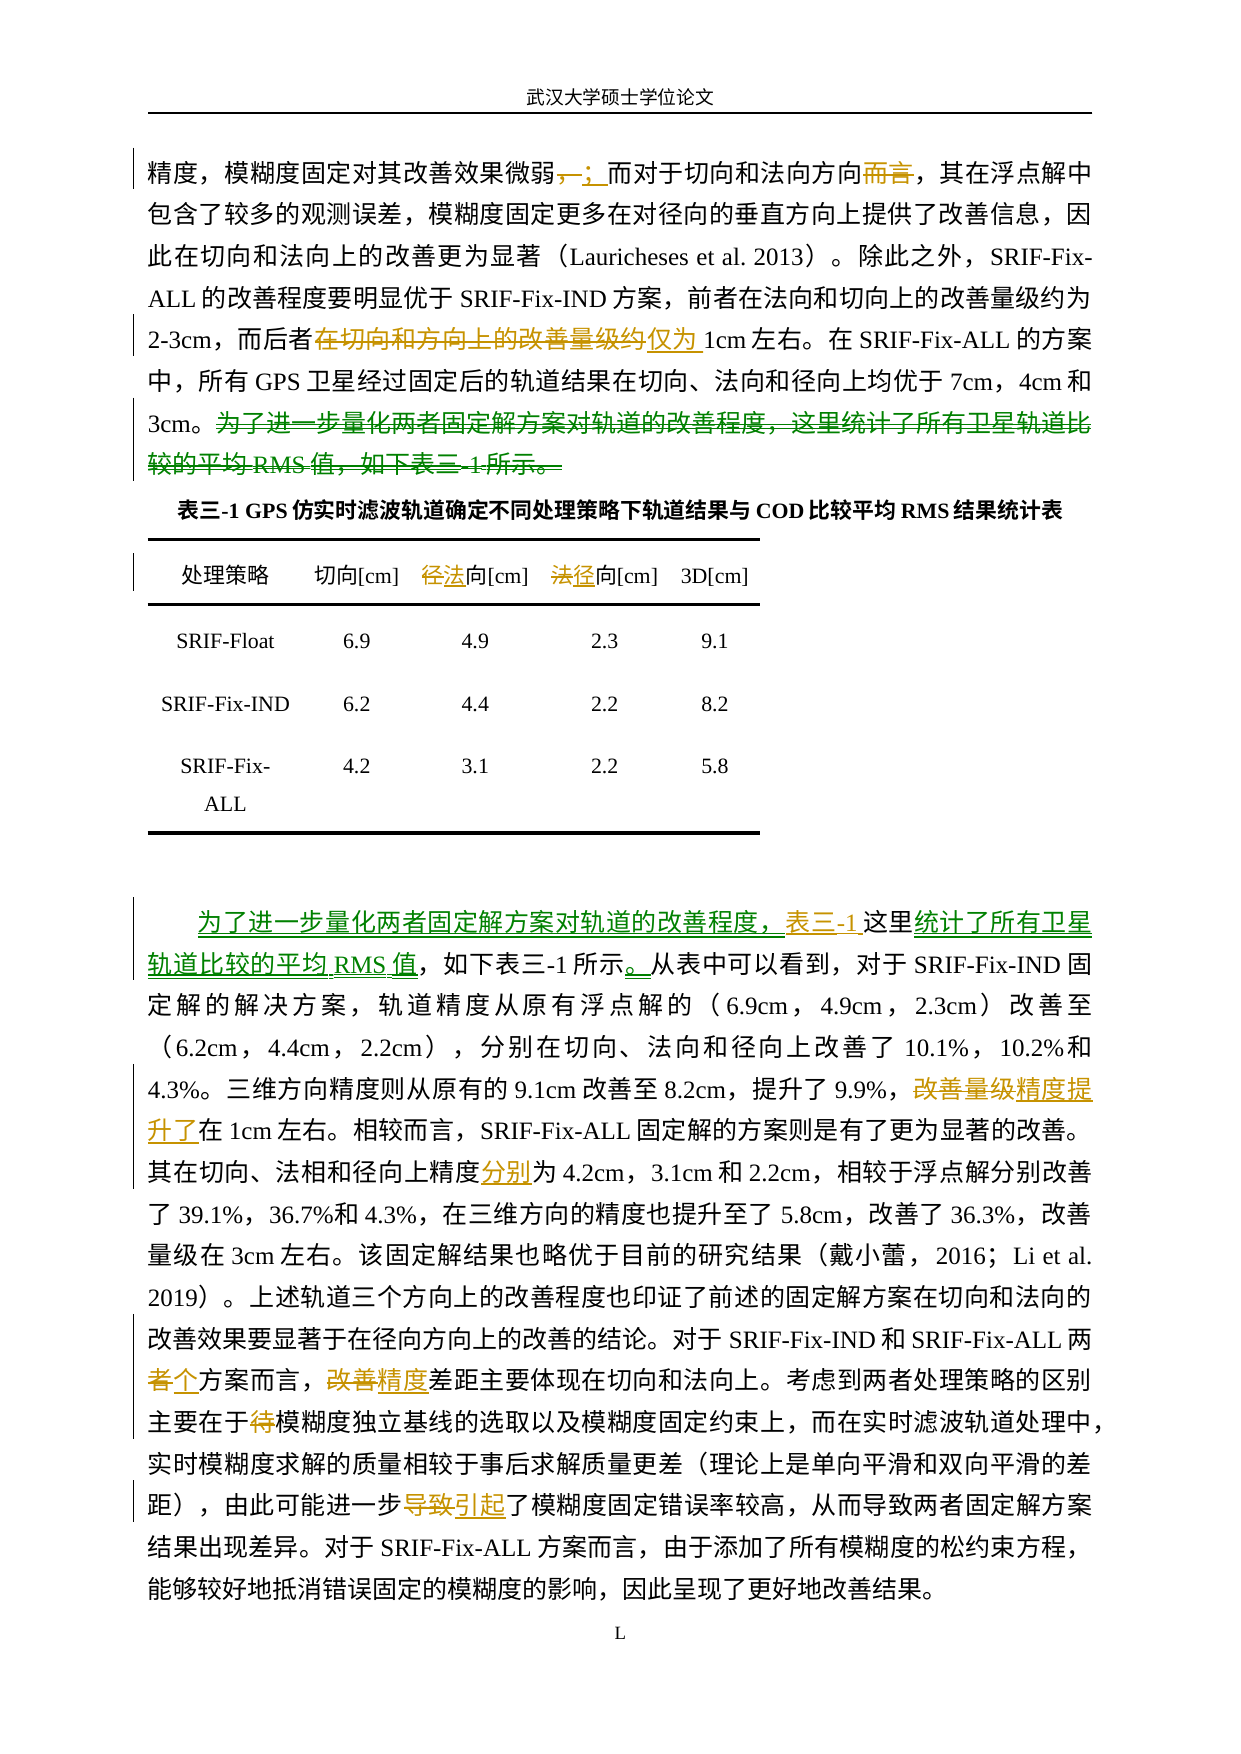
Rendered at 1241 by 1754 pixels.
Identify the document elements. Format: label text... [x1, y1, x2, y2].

table_cell 4.9 [410, 606, 540, 669]
text 从表中可以看到，对于SRIF-Fix-IND固定解的解决方案，轨道精度从原有浮点解的（6.9cm，4.9cm，2.3cm）改善至（6.2cm，4.4cm，2.2cm），分别在切向、法向和径向上改善了10.1%，10.2%和4.3%。三维方向精度则从原有的9.1cm改善至8.2cm，提升了9.9%，在1cm左右。相较而言，SRIF-Fix-ALL固定解的方案则是有了更为显著的改善。其在切向、法相和径向上精度为4.2cm，3.1cm和2.2cm，相较于浮点解分别改善了39.1%，36.7%和4.3%，在三维方向的精度也提升至了5.8cm，改善了36.3%，改善量级在3cm左右。该固定解结果也略优于目前的研究结果（戴小蕾，2016；Li et al. 2019）。上述轨道三个方向上的改善程度也印证了前述的固定解方案在切向和法向的改善效果要显著于在径向方向上的改善的结论。对于SRIF-Fix-IND和SRIF-Fix-ALL两方案而言，差距主要体现在切向和法向上。考虑到两者处理策略的区别主要在于模糊度独立基线的选取以及模糊度固定约束上，而在实时滤波轨道处理中，实时模糊度求解的质量相较于事后求解质量更差（理论上是单向平滑和双向平滑的差距），由此可能进一步了模糊度固定错误率较高，从而导致两者固定解方案结果出现差异。对于SRIF-Fix-ALL方案而言，由于添加了所有模糊度的松约束方程，能够较好地抵消错误固定的模糊度的影响，因此呈现了更好地改善结果。 [148, 897, 1092, 1605]
table_cell SRIF-Fix-ALL [148, 731, 303, 831]
table_cell 2.2 [540, 731, 669, 831]
table_cell 3.1 [410, 731, 540, 831]
table_cell 6.9 [303, 606, 410, 669]
table_cell SRIF-Float [148, 606, 303, 669]
table_header 向[cm] [410, 541, 540, 603]
table_cell 9.1 [669, 606, 760, 669]
table_cell 6.2 [303, 669, 410, 731]
table_header 切向[cm] [303, 541, 410, 603]
table_cell 8.2 [669, 669, 760, 731]
table_cell 5.8 [669, 731, 760, 831]
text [148, 148, 1092, 481]
table_cell 4.2 [303, 731, 410, 831]
table_header 处理策略 [148, 541, 303, 603]
table_cell 2.3 [540, 606, 669, 669]
table_cell 2.2 [540, 669, 669, 731]
table_cell SRIF-Fix-IND [148, 669, 303, 731]
table_cell 4.4 [410, 669, 540, 731]
table_header 向[cm] [540, 541, 669, 603]
text GPS仿实时滤波轨道确定不同处理策略下轨道结果与COD比较平均RMS结果统计表 [148, 493, 1092, 525]
table_header 3D[cm] [669, 541, 760, 603]
